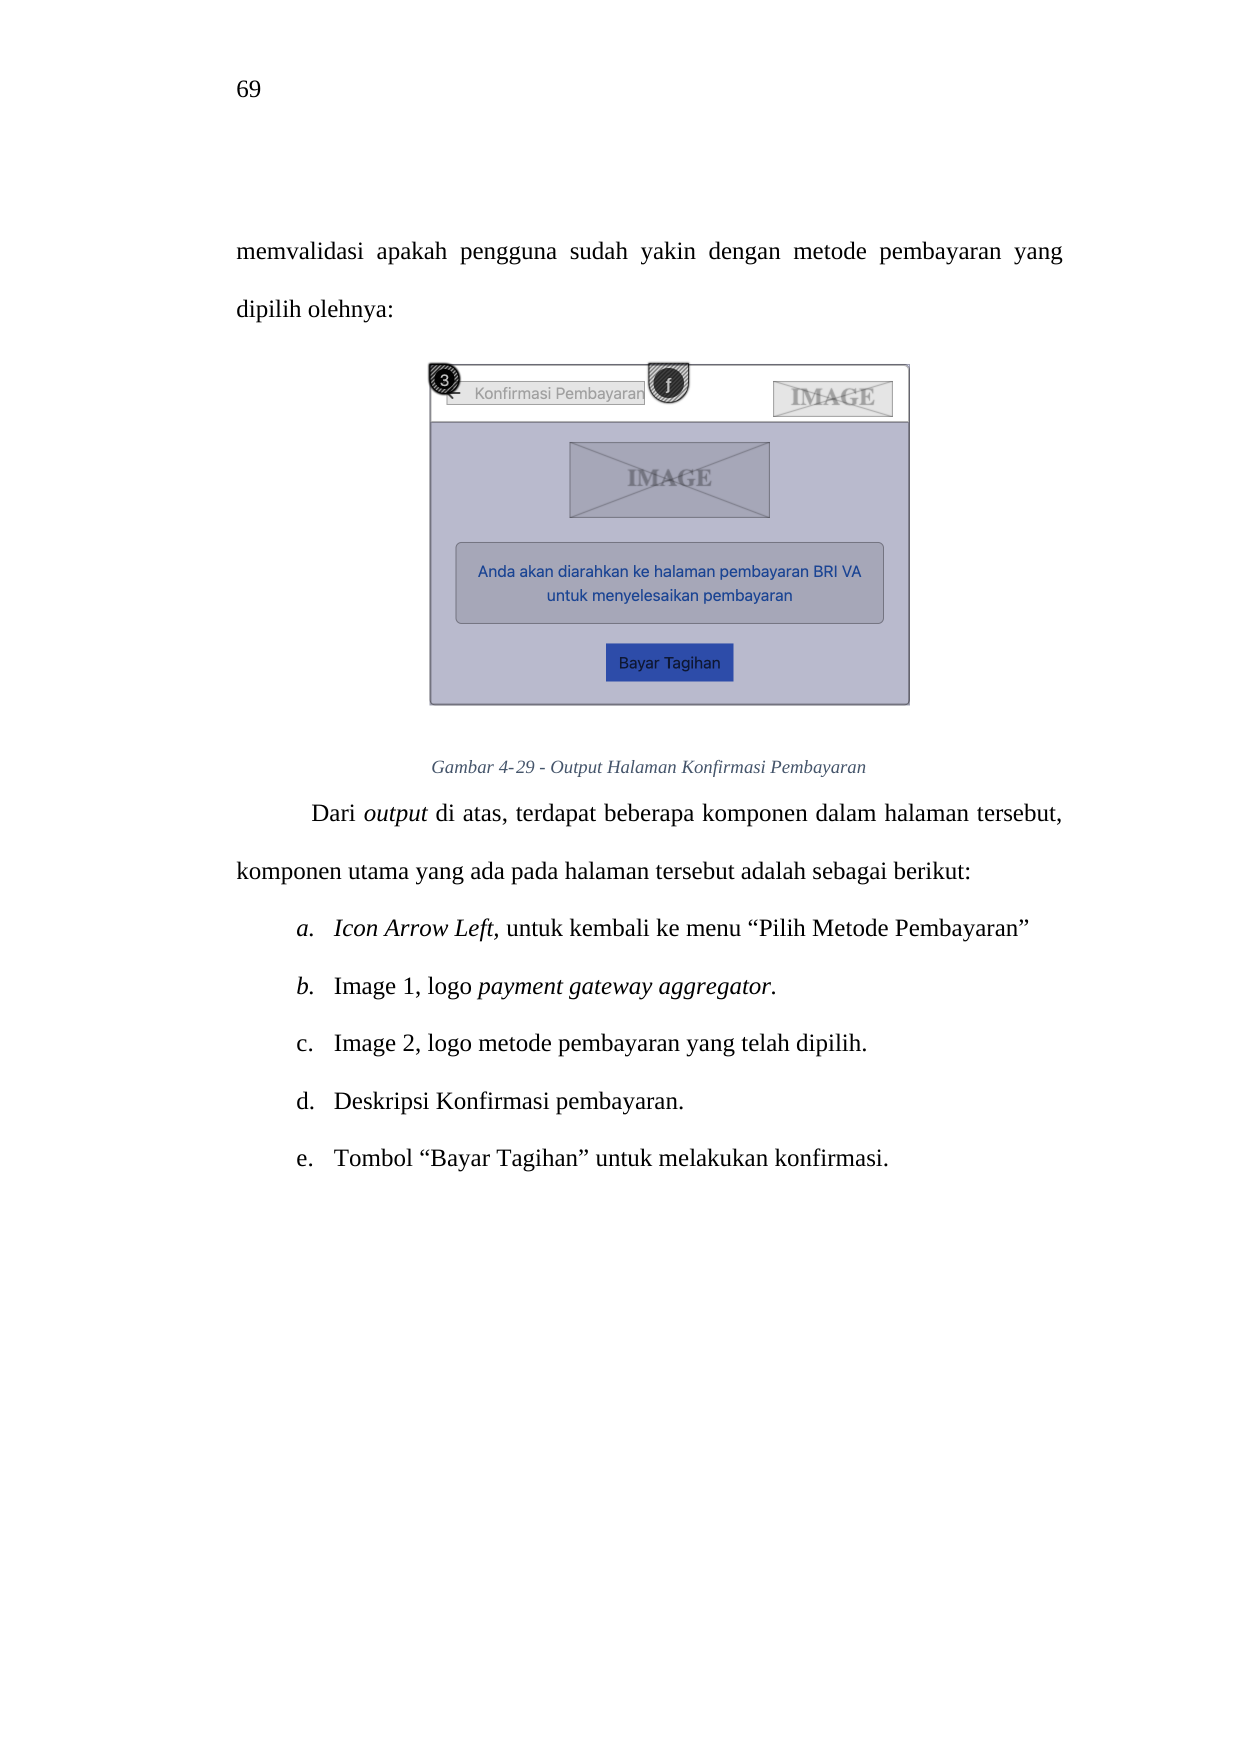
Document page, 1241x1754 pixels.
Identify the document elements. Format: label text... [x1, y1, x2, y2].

text Dari output di atas, terdapat beberapa komponen dalam halaman tersebut, komponen utama yang ada pada halaman tersebut adalah sebagai berikut: [236, 798, 1063, 885]
list Image 1, logo payment gateway aggregator. [296, 971, 1063, 1000]
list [236, 236, 1063, 322]
picture [410, 351, 926, 728]
list Deskripsi Konfirmasi pembayaran. [296, 1086, 1063, 1115]
list Image 2, logo metode pembayaran yang telah dipilih. [296, 1028, 1063, 1057]
list Tombol “Bayar Tagihan” untuk melakukan konfirmasi. [296, 1143, 1063, 1172]
list Icon Arrow Left, untuk kembali ke menu “Pilih Metode Pembayaran” [296, 913, 1063, 942]
